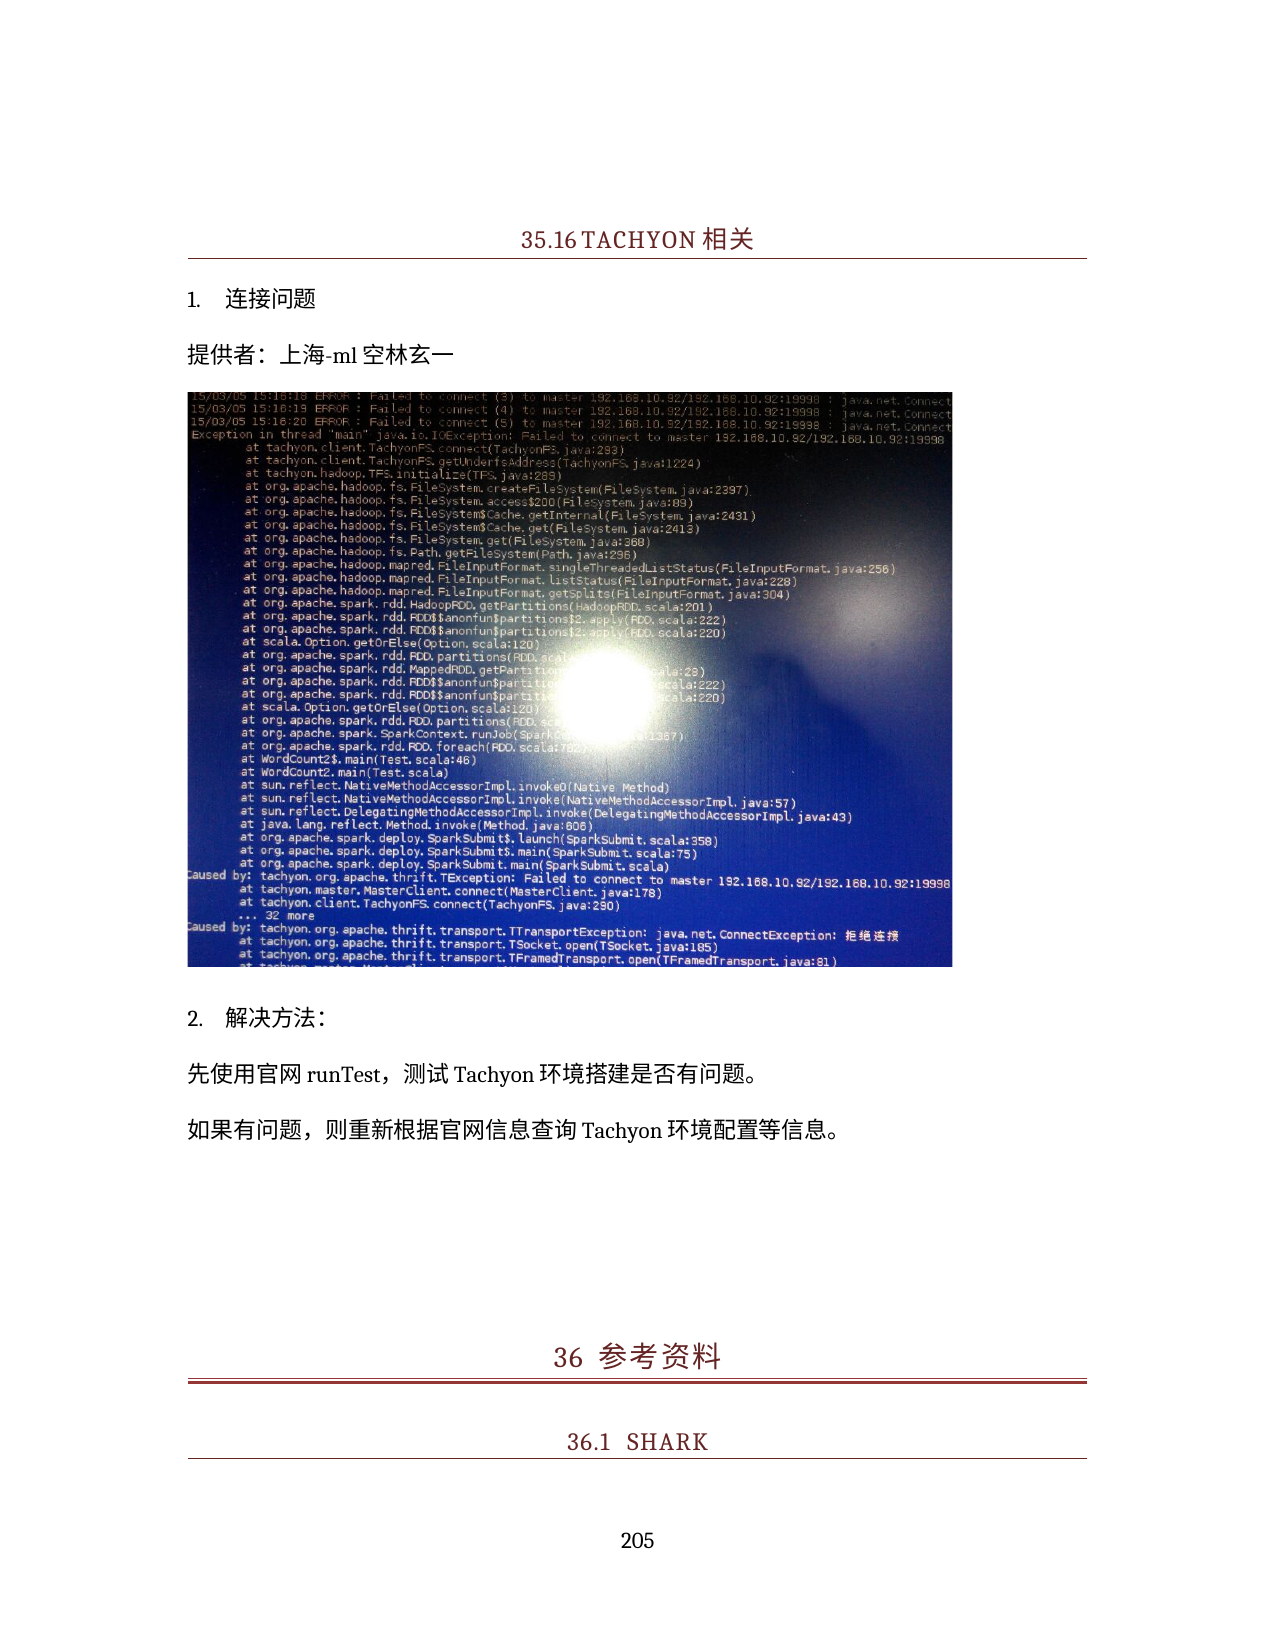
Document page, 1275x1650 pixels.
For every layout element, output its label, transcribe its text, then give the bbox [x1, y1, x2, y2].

list 解决方法： [187, 1000, 1087, 1033]
text 提供者：上海-ml空林玄一 [187, 337, 1087, 370]
text 先使用官网runTest，测试Tachyon环境搭建是否有问题。 [187, 1056, 1087, 1089]
list 连接问题 [187, 281, 1087, 314]
subtitle Tachyon相关 [187, 219, 1087, 259]
text 如果有问题，则重新根据官网信息查询Tachyon环境配置等信息。 [187, 1112, 1087, 1145]
picture [187, 392, 953, 967]
subtitle 参考资料 [187, 1333, 1087, 1384]
subtitle Shark [187, 1428, 1087, 1459]
